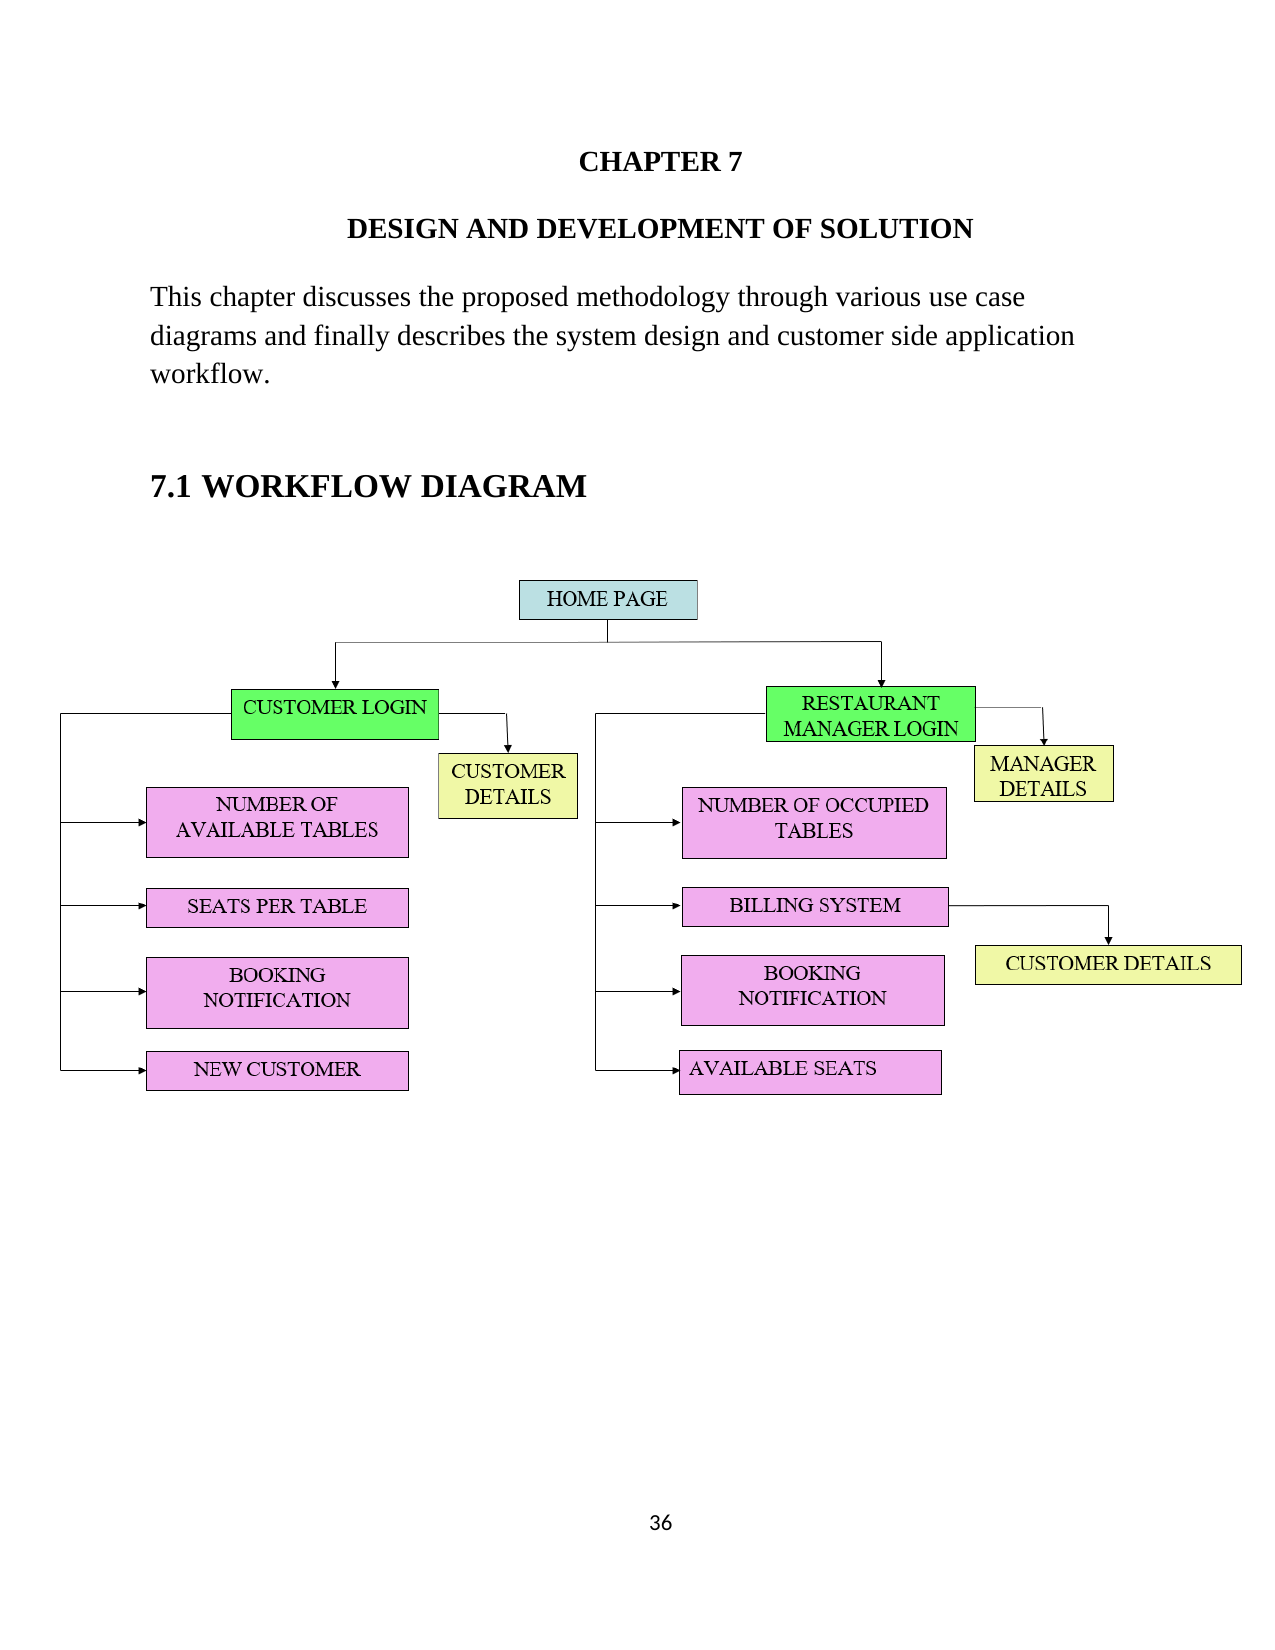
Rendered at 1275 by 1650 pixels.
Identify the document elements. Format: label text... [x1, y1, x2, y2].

text CHAPTER 7 [46, 144, 1275, 177]
subtitle WORKFLOW DIAGRAM [150, 466, 1275, 505]
text This chapter discusses the proposed methodology through various use case diagrams and finally describes the system design and customer side application workflow. [150, 279, 1124, 390]
picture [18, 577, 1244, 1096]
text DESIGN AND DEVELOPMENT OF SOLUTION [46, 211, 1275, 244]
